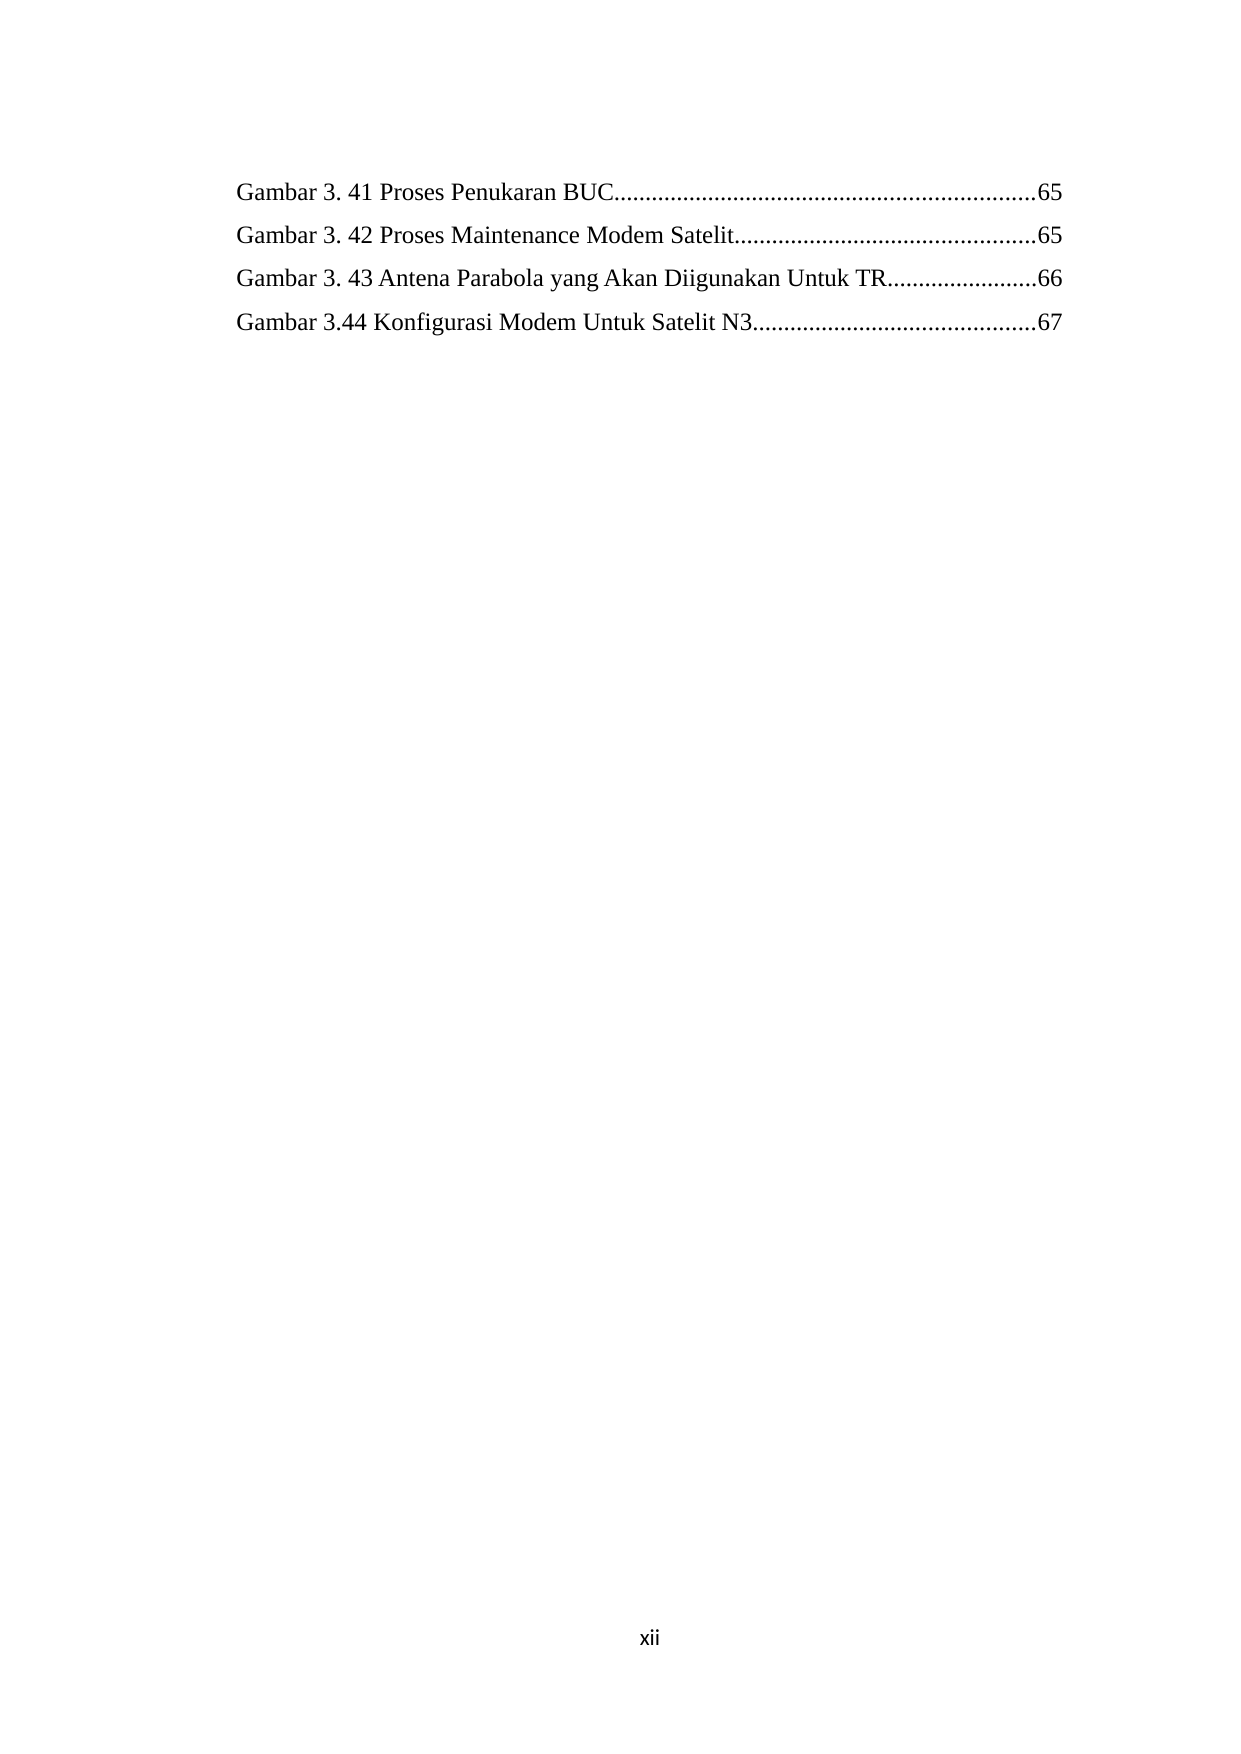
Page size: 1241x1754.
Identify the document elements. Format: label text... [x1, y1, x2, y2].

text Gambar 3. 41 Proses Penukaran BUC 65 [236, 177, 1063, 206]
text Gambar 3. 43 Antena Parabola yang Akan Diigunakan Untuk TR 66 [236, 263, 1063, 292]
text Gambar 3. 42 Proses Maintenance Modem Satelit 65 [236, 220, 1063, 249]
text Gambar 3.44 Konfigurasi Modem Untuk Satelit N3 67 [236, 307, 1063, 335]
